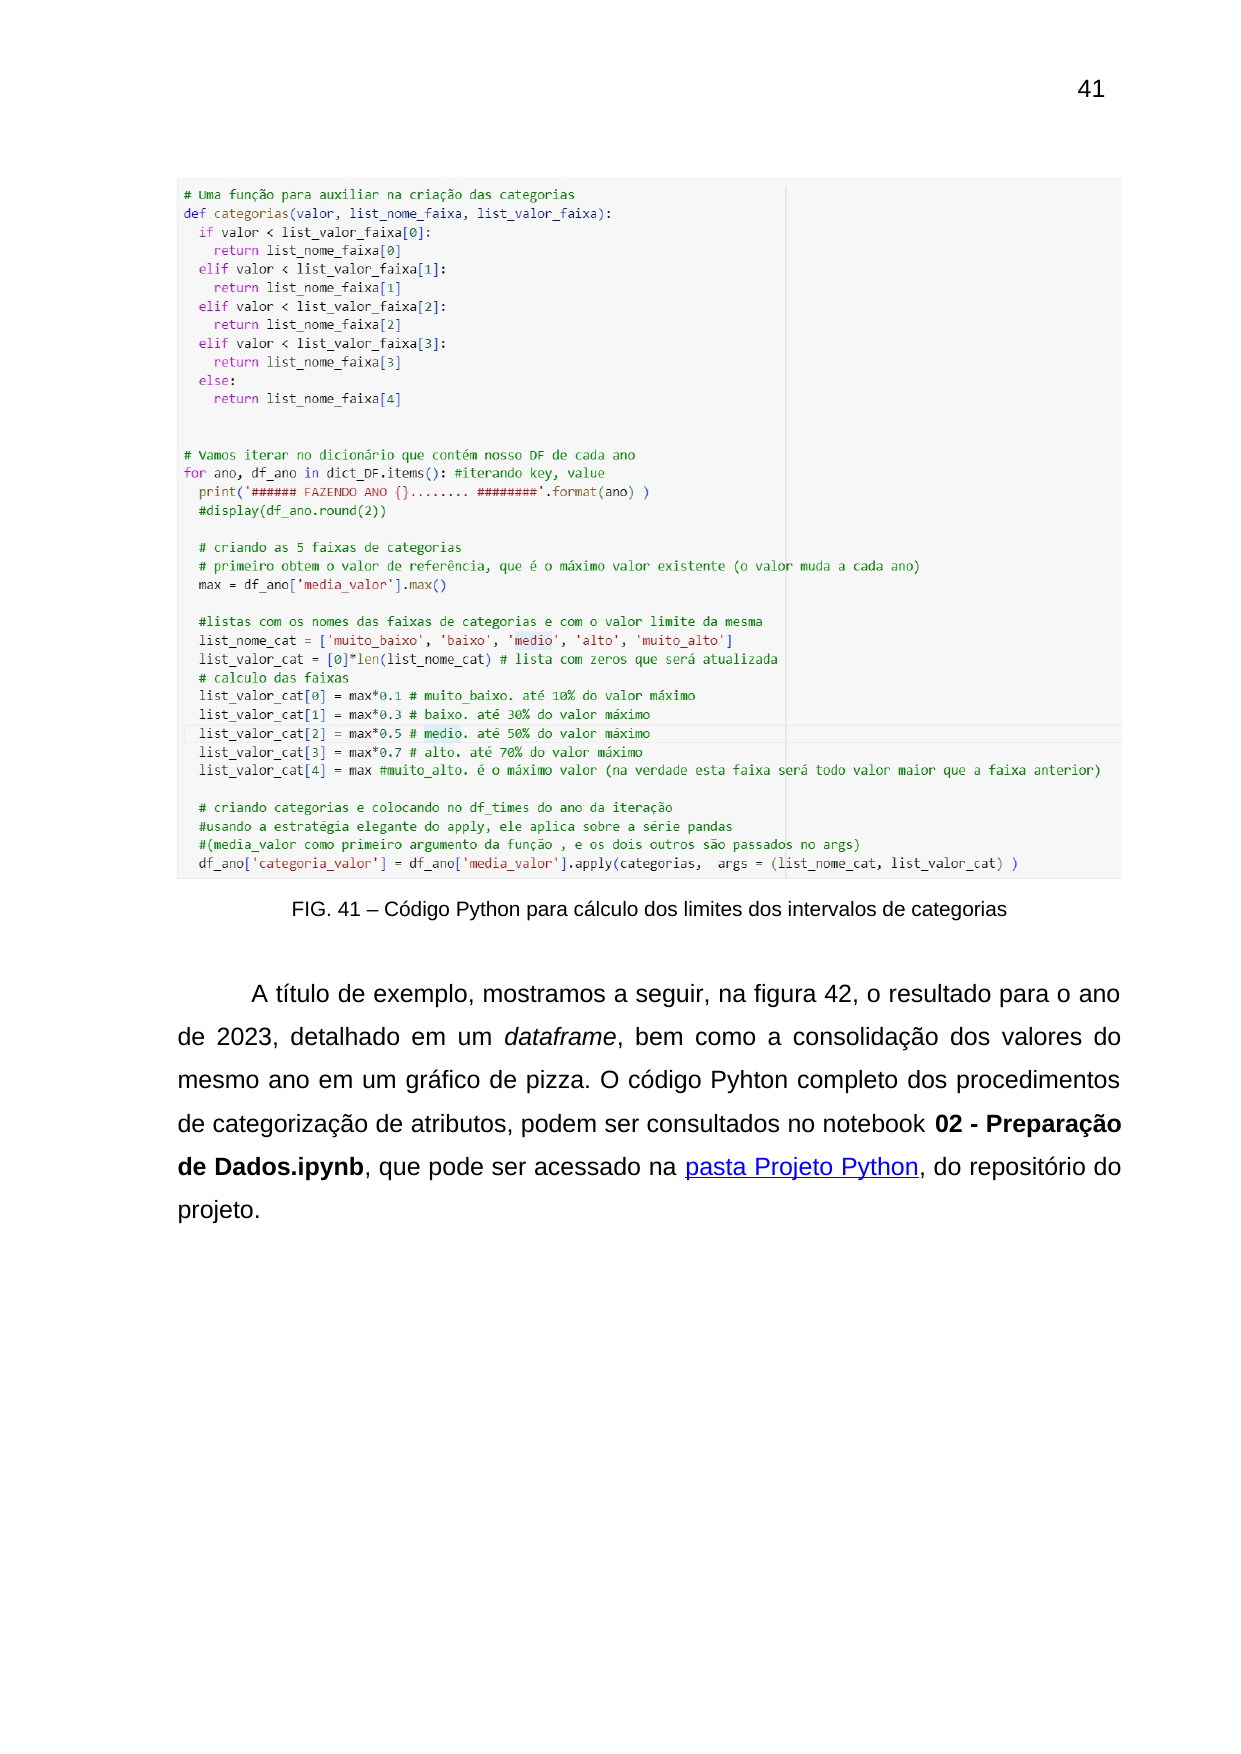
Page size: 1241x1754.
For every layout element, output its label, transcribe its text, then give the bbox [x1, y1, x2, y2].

text FIG. 41 – Código Python para cálculo dos limites dos intervalos de categorias [177, 893, 1122, 922]
text A título de exemplo, mostramos a seguir, na figura 42, o resultado para o ano de 2023, detalhado em um dataframe, bem como a consolidação dos valores do mesmo ano em um gráfico de pizza. O código Pyhton completo dos procedimentos de categorização de atributos, podem ser consultados no notebook 02 - Preparação de Dados.ipynb, que pode ser acessado na pasta Projeto Python, do repositório do projeto. [177, 979, 1122, 1223]
picture [177, 177, 1122, 879]
